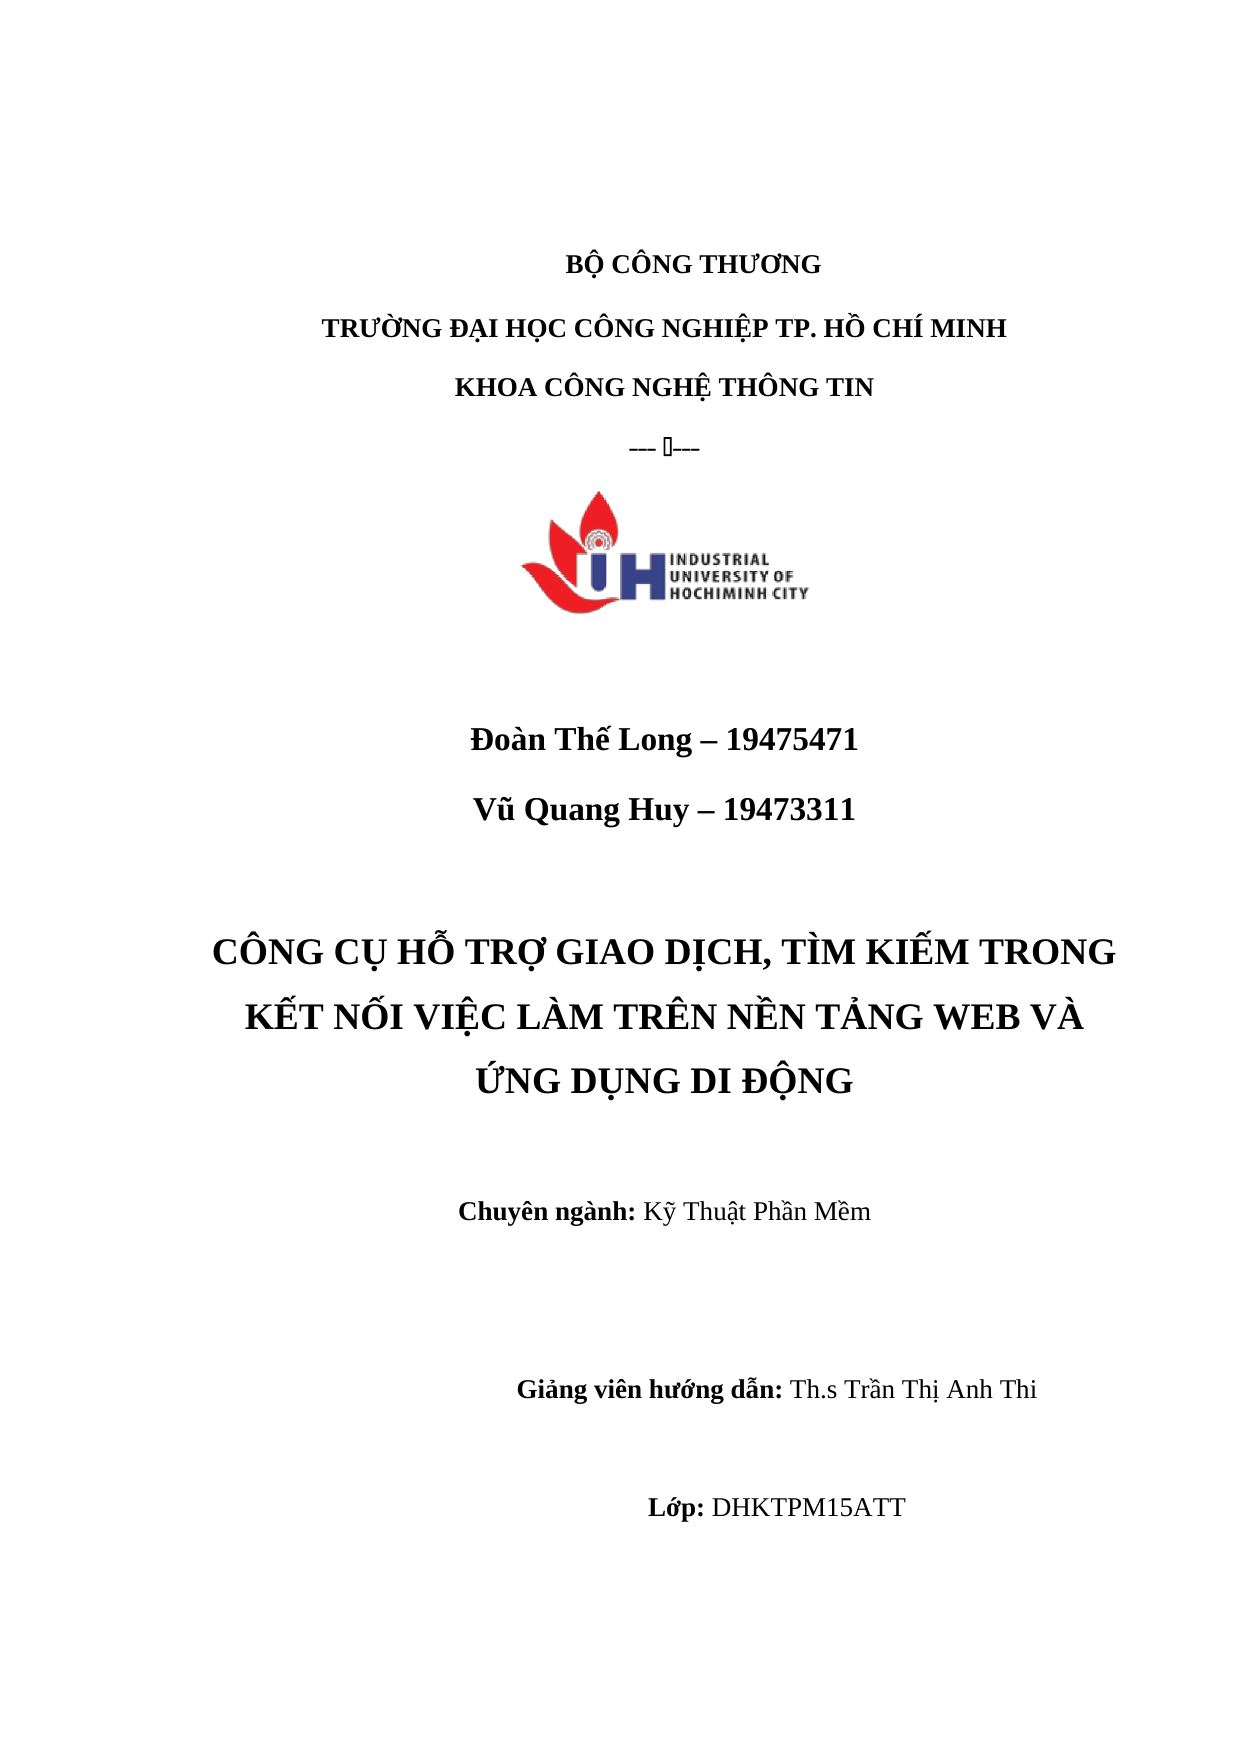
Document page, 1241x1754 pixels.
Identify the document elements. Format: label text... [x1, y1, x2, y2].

text ˗˗˗ ˗˗˗ [207, 430, 1122, 462]
text KHOA CÔNG NGHỆ THÔNG TIN [207, 371, 1122, 402]
text TRƯỜNG ĐẠI HỌC CÔNG NGHIỆP TP. HỒ CHÍ MINH [207, 312, 1122, 343]
text Chuyên ngành: Kỹ Thuật Phần Mềm [207, 1195, 1122, 1226]
picture [517, 489, 812, 616]
text Đoàn Thế Long – 19475471 [207, 719, 1122, 758]
text BỘ CÔNG THƯƠNG [207, 249, 1122, 280]
text Lớp: DHKTPM15ATT [432, 1491, 1122, 1522]
text Vũ Quang Huy – 19473311 [207, 789, 1122, 828]
text Giảng viên hướng dẫn: Th.s Trần Thị Anh Thi [432, 1373, 1122, 1404]
text CÔNG CỤ HỖ TRỢ GIAO DỊCH, TÌM KIẾM TRONG KẾT NỐI VIỆC LÀM TRÊN NỀN TẢNG WEB VÀ ỨNG DỤNG DI ĐỘNG [207, 929, 1122, 1102]
